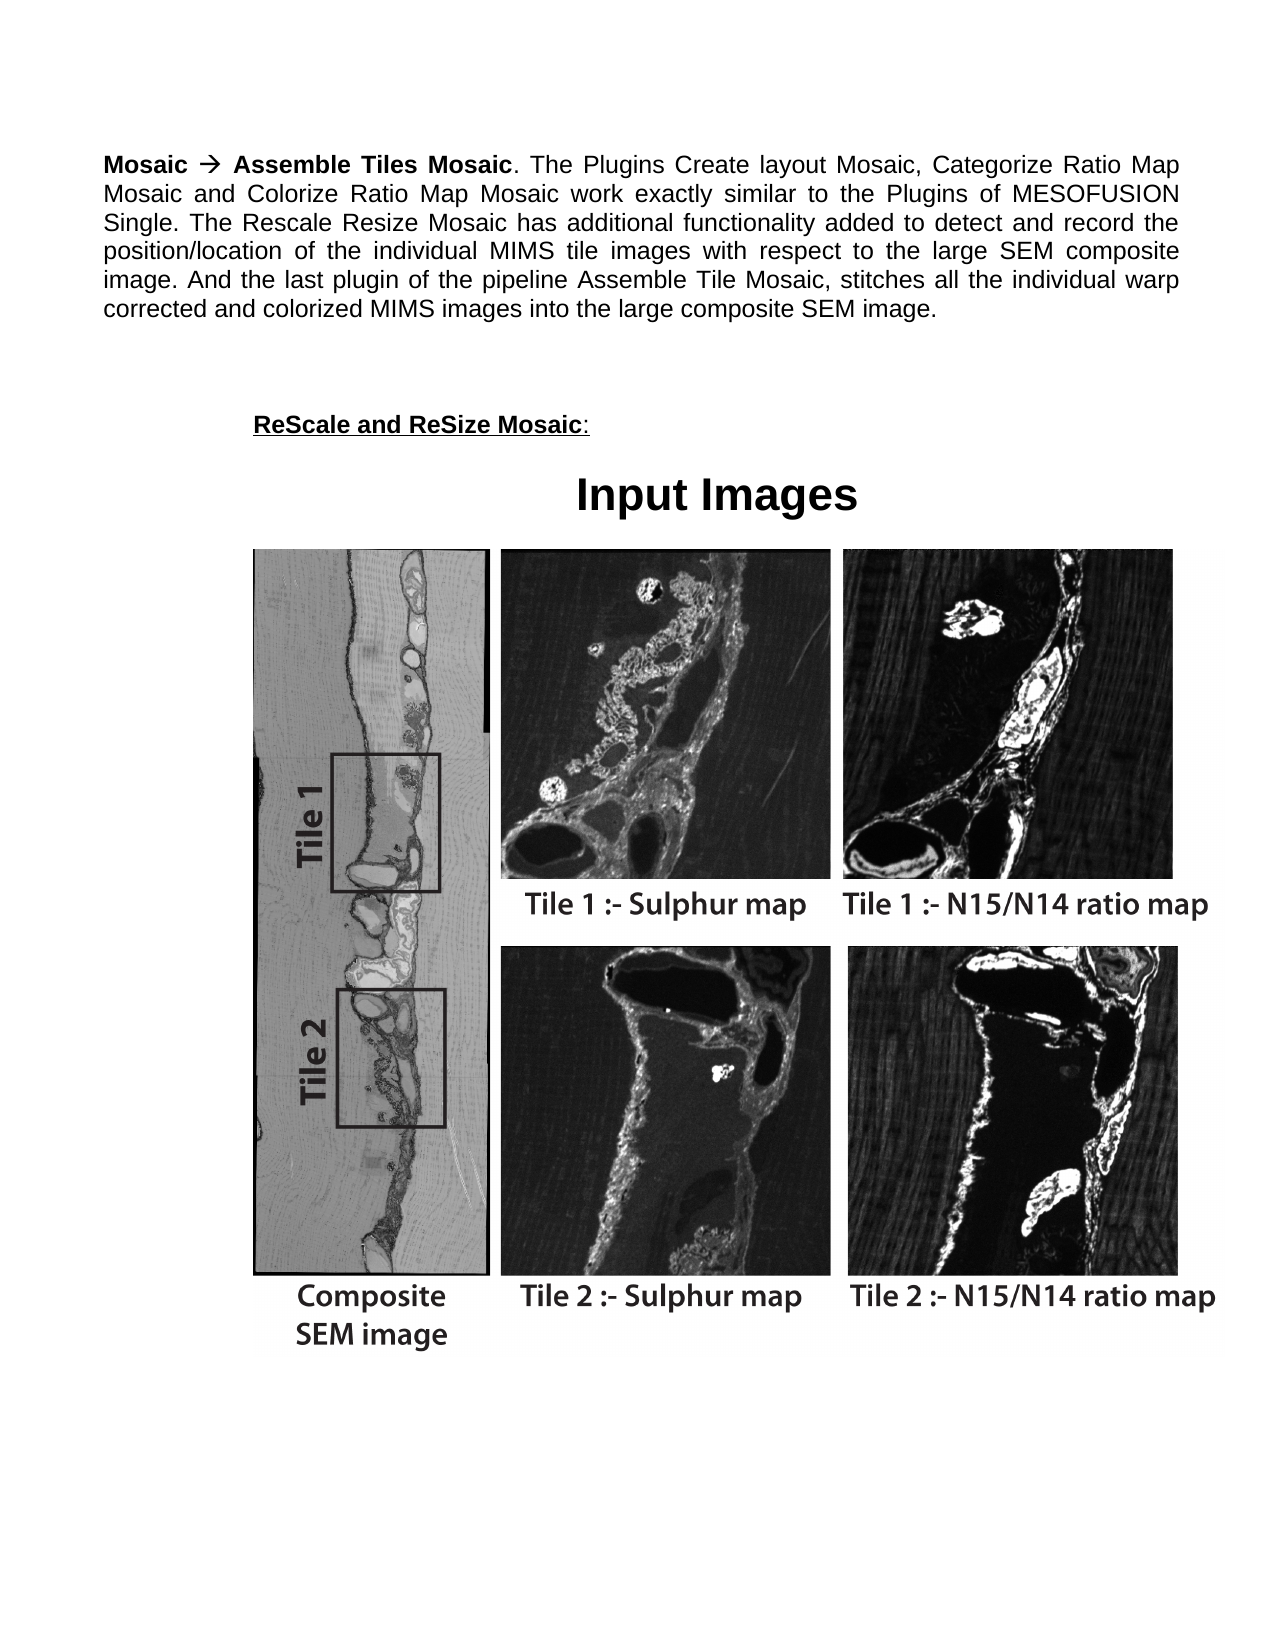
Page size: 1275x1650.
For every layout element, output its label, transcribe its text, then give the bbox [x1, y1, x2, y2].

text Input Images [253, 468, 1181, 520]
text ReScale and ReSize Mosaic: [253, 410, 1181, 438]
picture [253, 549, 1225, 1357]
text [103, 150, 1181, 323]
